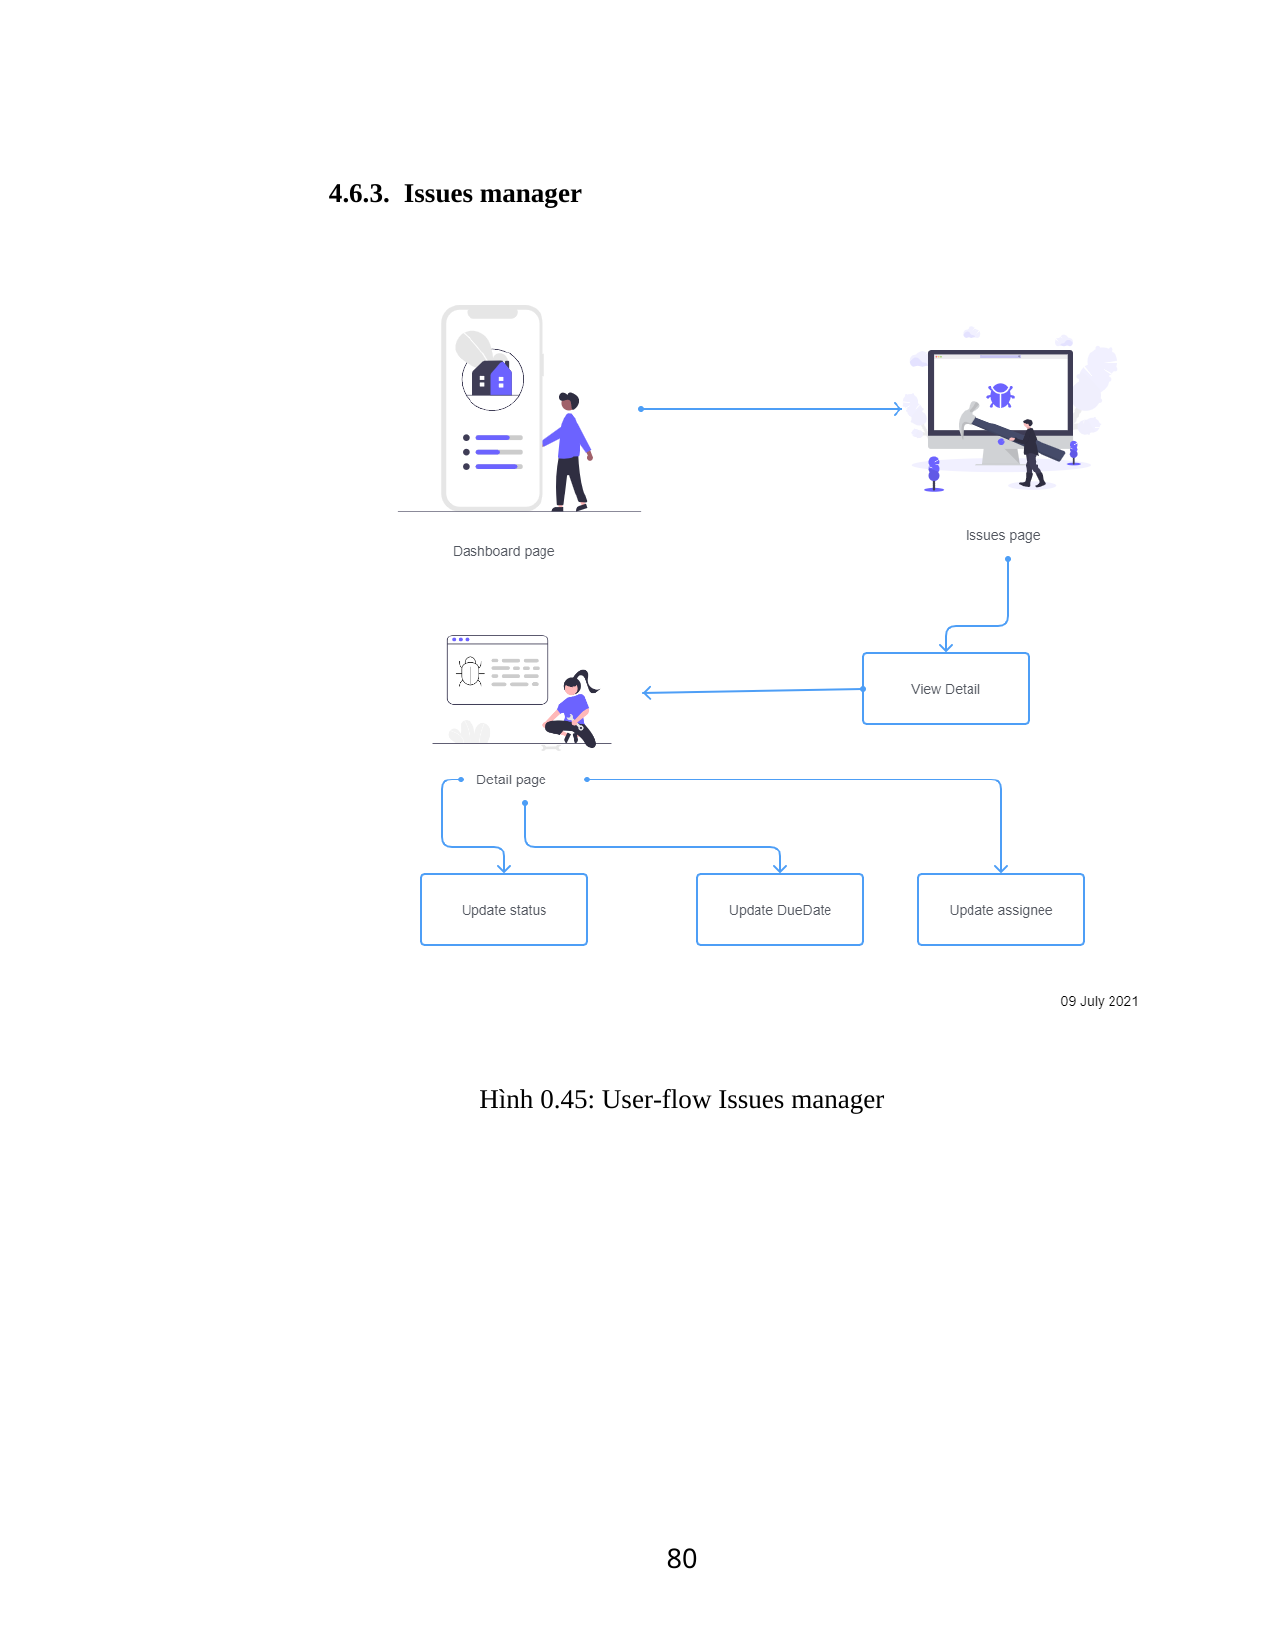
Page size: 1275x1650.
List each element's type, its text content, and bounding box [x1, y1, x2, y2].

picture [328, 210, 1183, 1064]
subtitle Issues manager [329, 177, 1157, 208]
